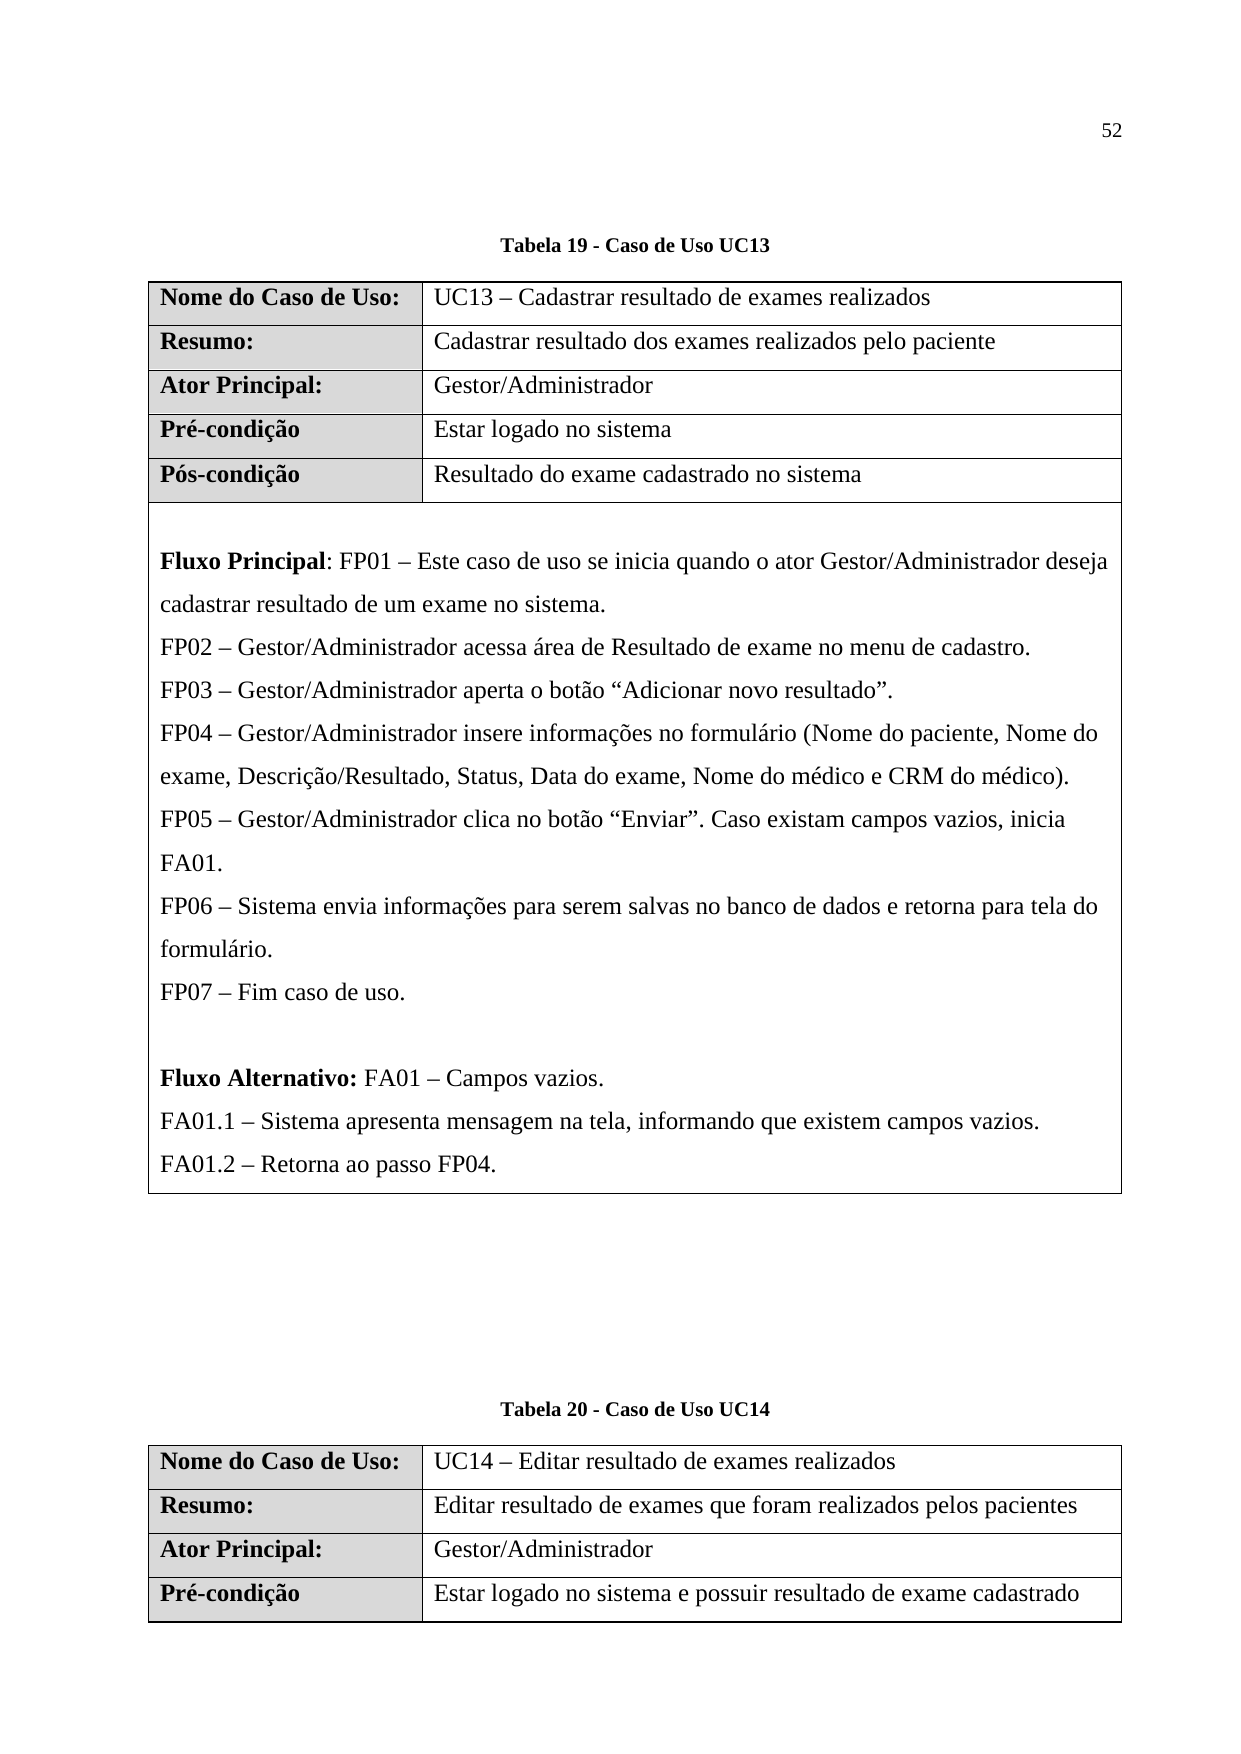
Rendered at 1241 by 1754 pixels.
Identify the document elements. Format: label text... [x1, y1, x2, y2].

text Tabela - Caso de Uso UC14 [148, 1397, 1122, 1421]
table_cell Gestor/Administrador [423, 371, 1121, 413]
table_cell Pré-condição [149, 415, 422, 458]
text Tabela - Caso de Uso UC13 [148, 233, 1122, 257]
table_cell Resumo: [149, 326, 422, 369]
table_cell Fluxo Principal: FP01 – Este caso de uso se inicia quando o ator Gestor/Administrador deseja cadastrar resultado de um exame no sistema. FP02 – Gestor/Administrador acessa área de Resultado de exame no menu de cadastro. FP03 – Gestor/Administrador aperta o botão “Adicionar novo resultado”. FP04 – Gestor/Administrador insere informações no formulário (Nome do paciente, Nome do exame, Descrição/Resultado, Status, Data do exame, Nome do médico e CRM do médico). FP05 – Gestor/Administrador clica no botão “Enviar”. Caso existam campos vazios, inicia FA01. FP06 – Sistema envia informações para serem salvas no banco de dados e retorna para tela do formulário. FP07 – Fim caso de uso. Fluxo Alternativo: FA01 – Campos vazios. FA01.1 – Sistema apresenta mensagem na tela, informando que existem campos vazios. FA01.2 – Retorna ao passo FP04. [149, 503, 1121, 1193]
table_cell Resultado do exame cadastrado no sistema [423, 459, 1121, 502]
table_cell Cadastrar resultado dos exames realizados pelo paciente [423, 326, 1121, 369]
table_cell Pré-condição [149, 1578, 422, 1621]
table_header UC13 – Cadastrar resultado de exames realizados [423, 283, 1121, 325]
table_cell Estar logado no sistema [423, 415, 1121, 458]
table_cell Editar resultado de exames que foram realizados pelos pacientes [423, 1490, 1121, 1533]
table_cell Estar logado no sistema e possuir resultado de exame cadastrado [423, 1578, 1121, 1621]
table_cell Pós-condição [149, 459, 422, 502]
table_cell Ator Principal: [149, 1534, 422, 1577]
table_cell Gestor/Administrador [423, 1534, 1121, 1577]
table_header Nome do Caso de Uso: [149, 283, 422, 325]
table_header Nome do Caso de Uso: [149, 1446, 422, 1489]
table_cell Ator Principal: [149, 371, 422, 413]
table_header UC14 – Editar resultado de exames realizados [423, 1446, 1121, 1489]
table_cell Resumo: [149, 1490, 422, 1533]
